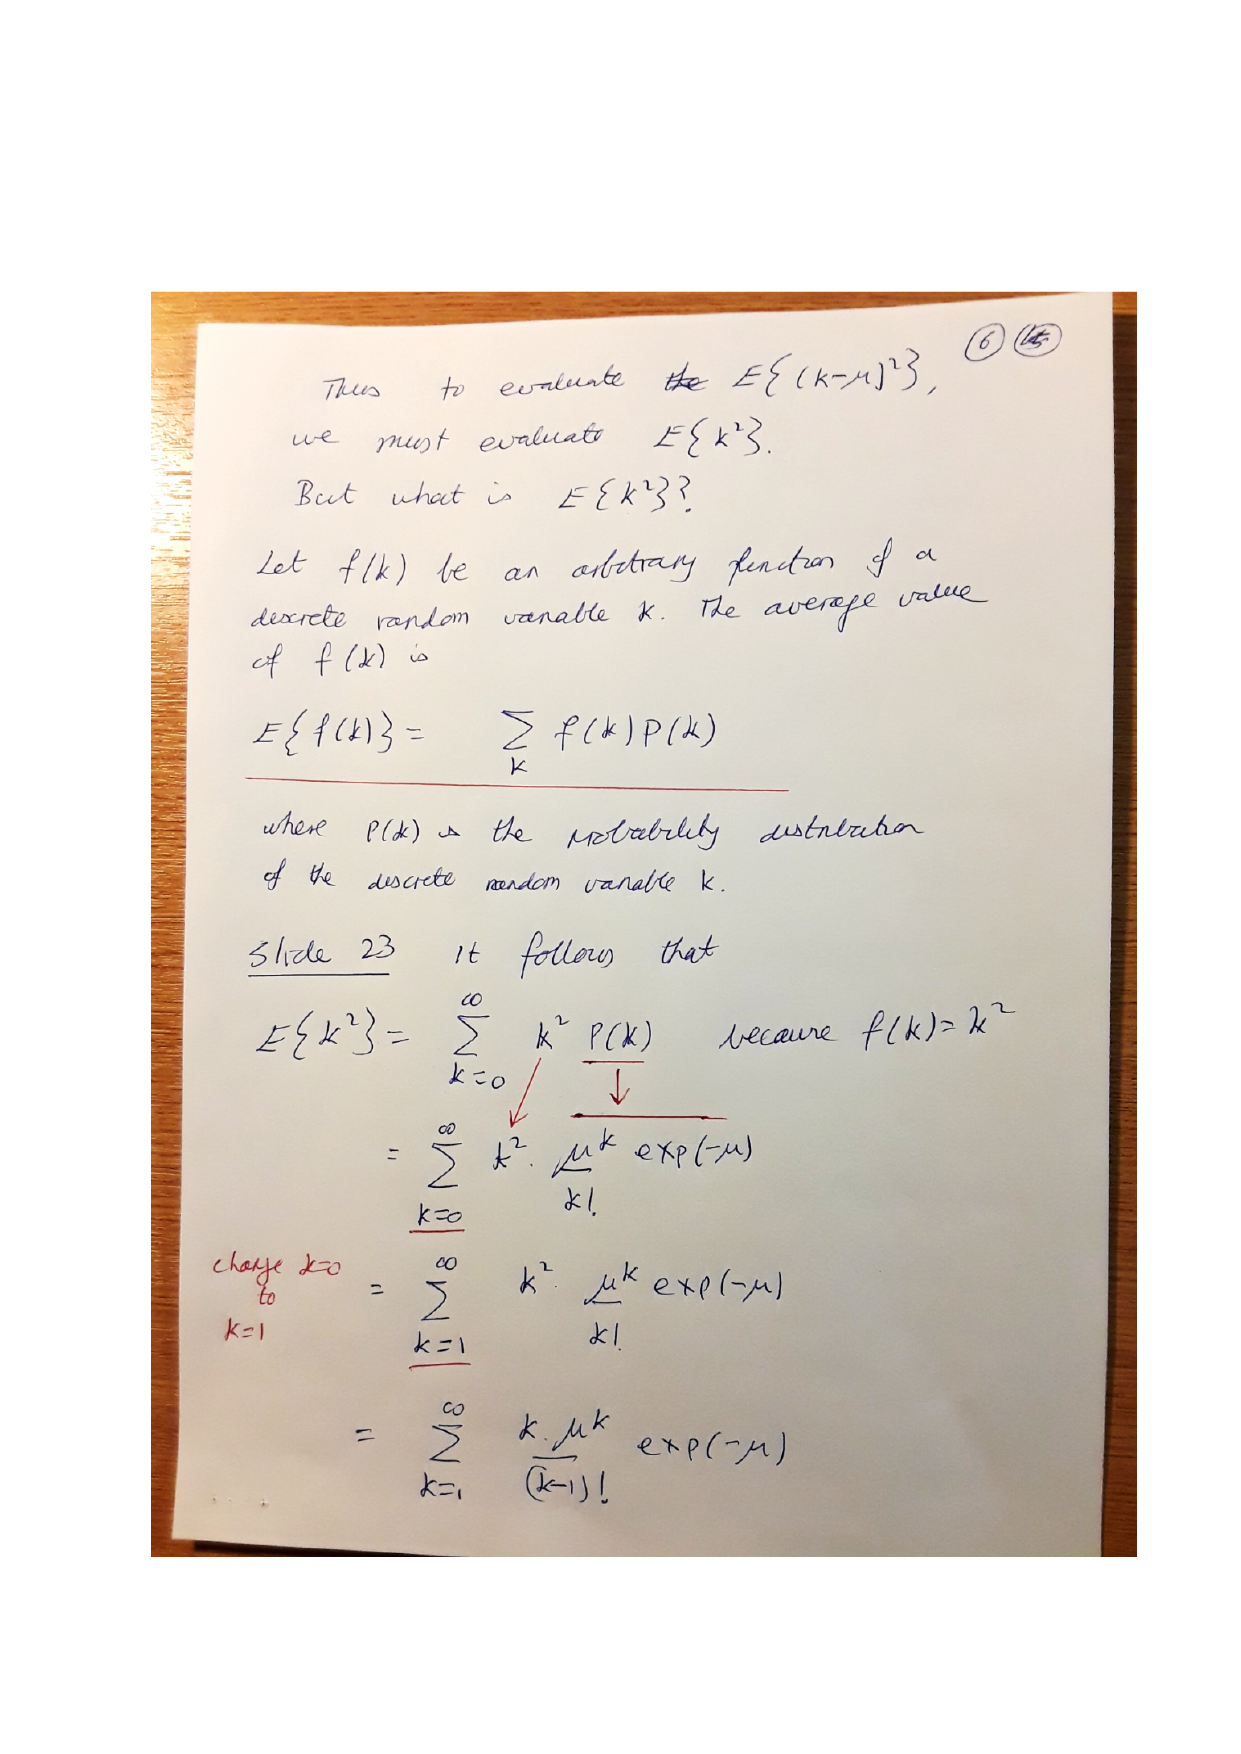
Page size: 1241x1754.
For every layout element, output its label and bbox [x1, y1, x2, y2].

picture [152, 293, 1137, 1555]
